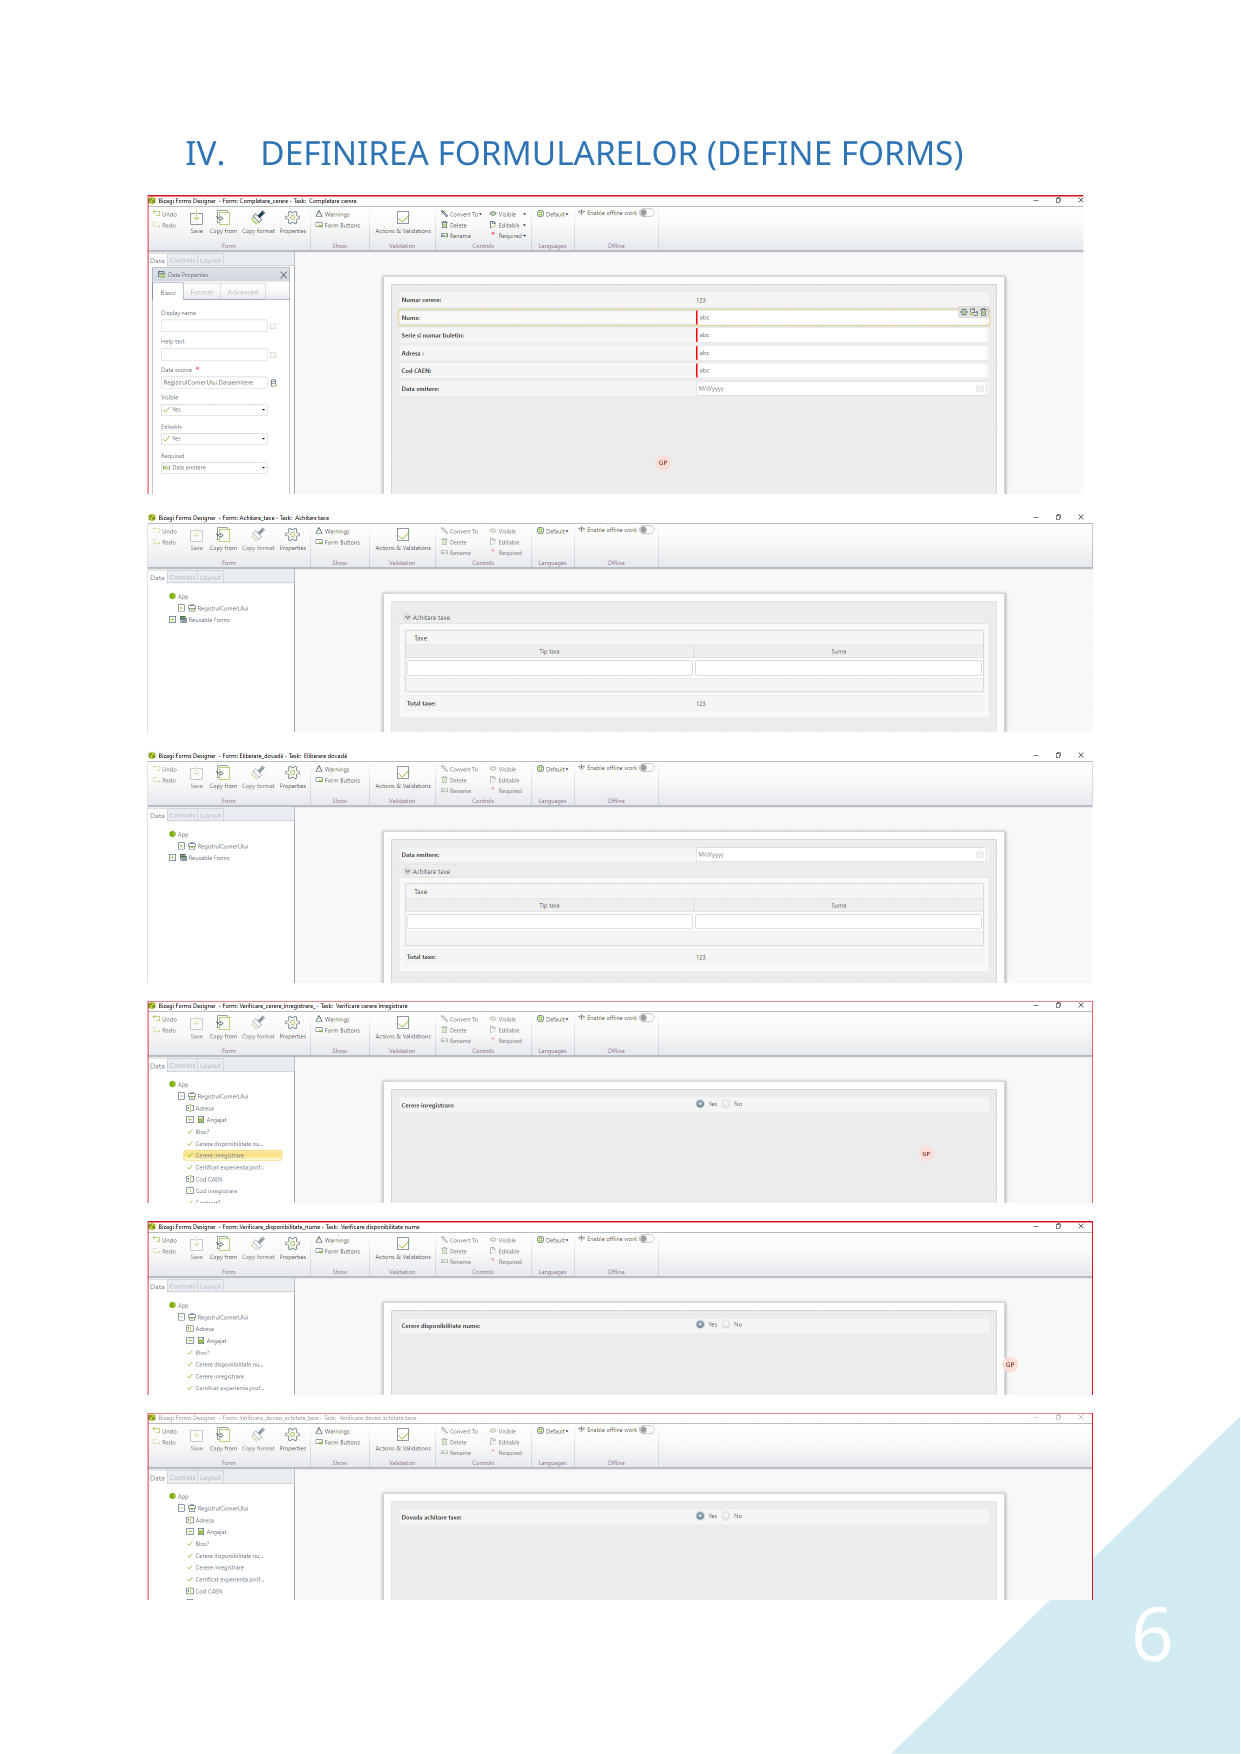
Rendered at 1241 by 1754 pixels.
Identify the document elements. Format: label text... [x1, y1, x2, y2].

picture [147, 1001, 1093, 1203]
list DEFINIREA FORMULARELOR (DEFINE FORMS) [185, 130, 1092, 175]
picture [147, 195, 1084, 494]
picture [147, 1221, 1093, 1395]
picture [147, 750, 1093, 983]
picture [147, 1413, 1093, 1600]
picture [147, 512, 1093, 732]
